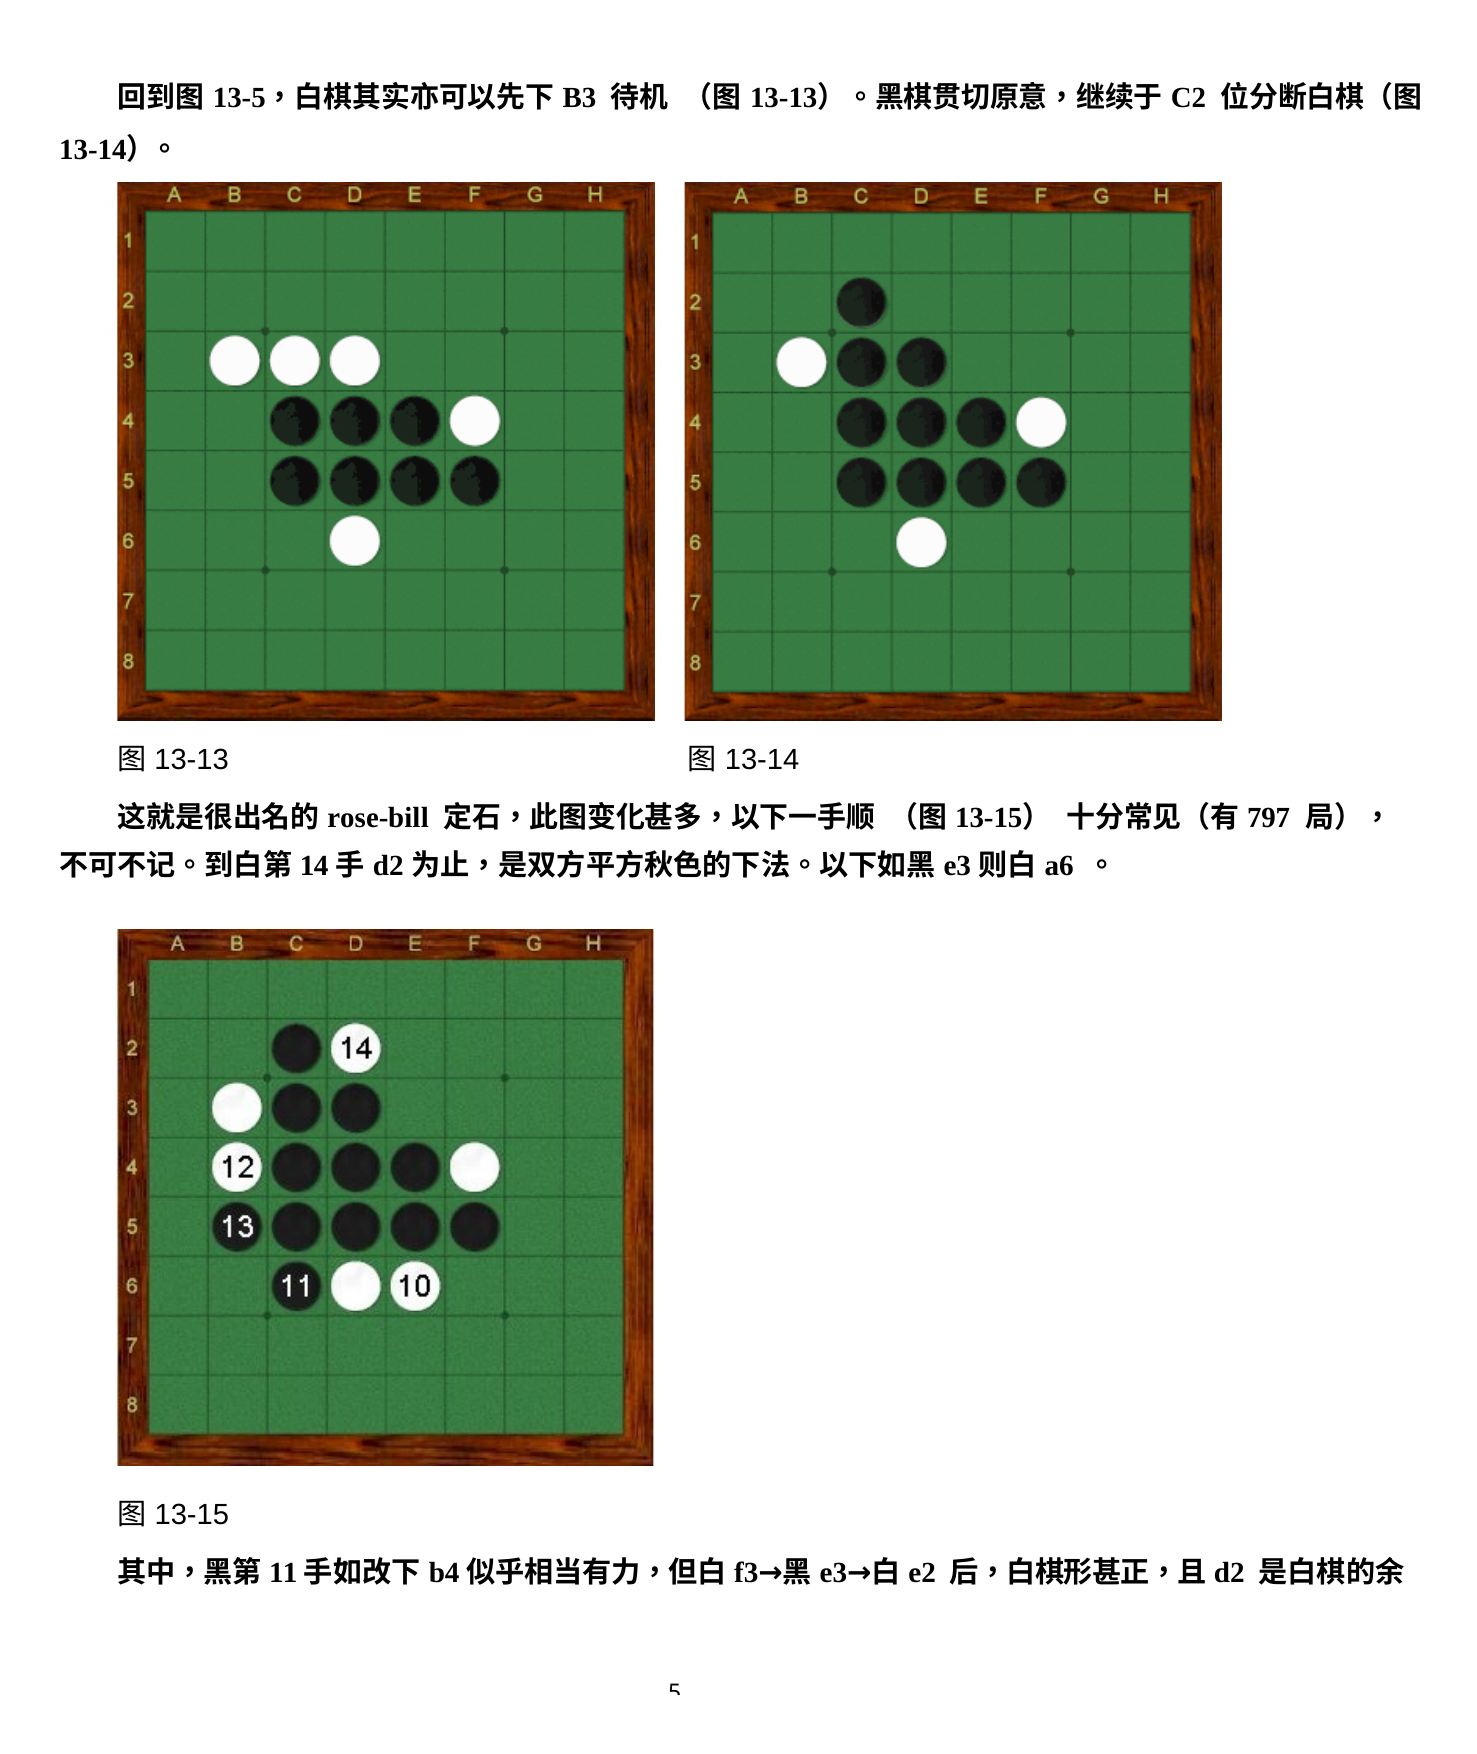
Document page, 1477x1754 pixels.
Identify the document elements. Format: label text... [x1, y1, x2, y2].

text 这就是很出名的 rose-bill 定石，此图变化甚多，以下一手顺 （图 13-15） 十分常见（有 797 局），不可不记。到白第 14 手 d2 为止，是双方平方秋色的下法。以下如黑 e3 则白 a6 。 [59, 796, 1417, 884]
picture [117, 182, 655, 721]
picture [117, 929, 654, 1466]
text 回到图 13-5，白棋其实亦可以先下 B3 待机 （图 13-13）。黑棋贯切原意，继续于 C2 位分断白棋（图 [117, 69, 1443, 117]
picture [684, 182, 1222, 721]
text 其中，黑第 11 手如改下 b4 似乎相当有力，但白 f3→黑 e3→白 e2 后，白棋形甚正，且 d2 是白棋的余 [117, 1551, 1443, 1591]
text 13-14）。 [59, 128, 1443, 168]
